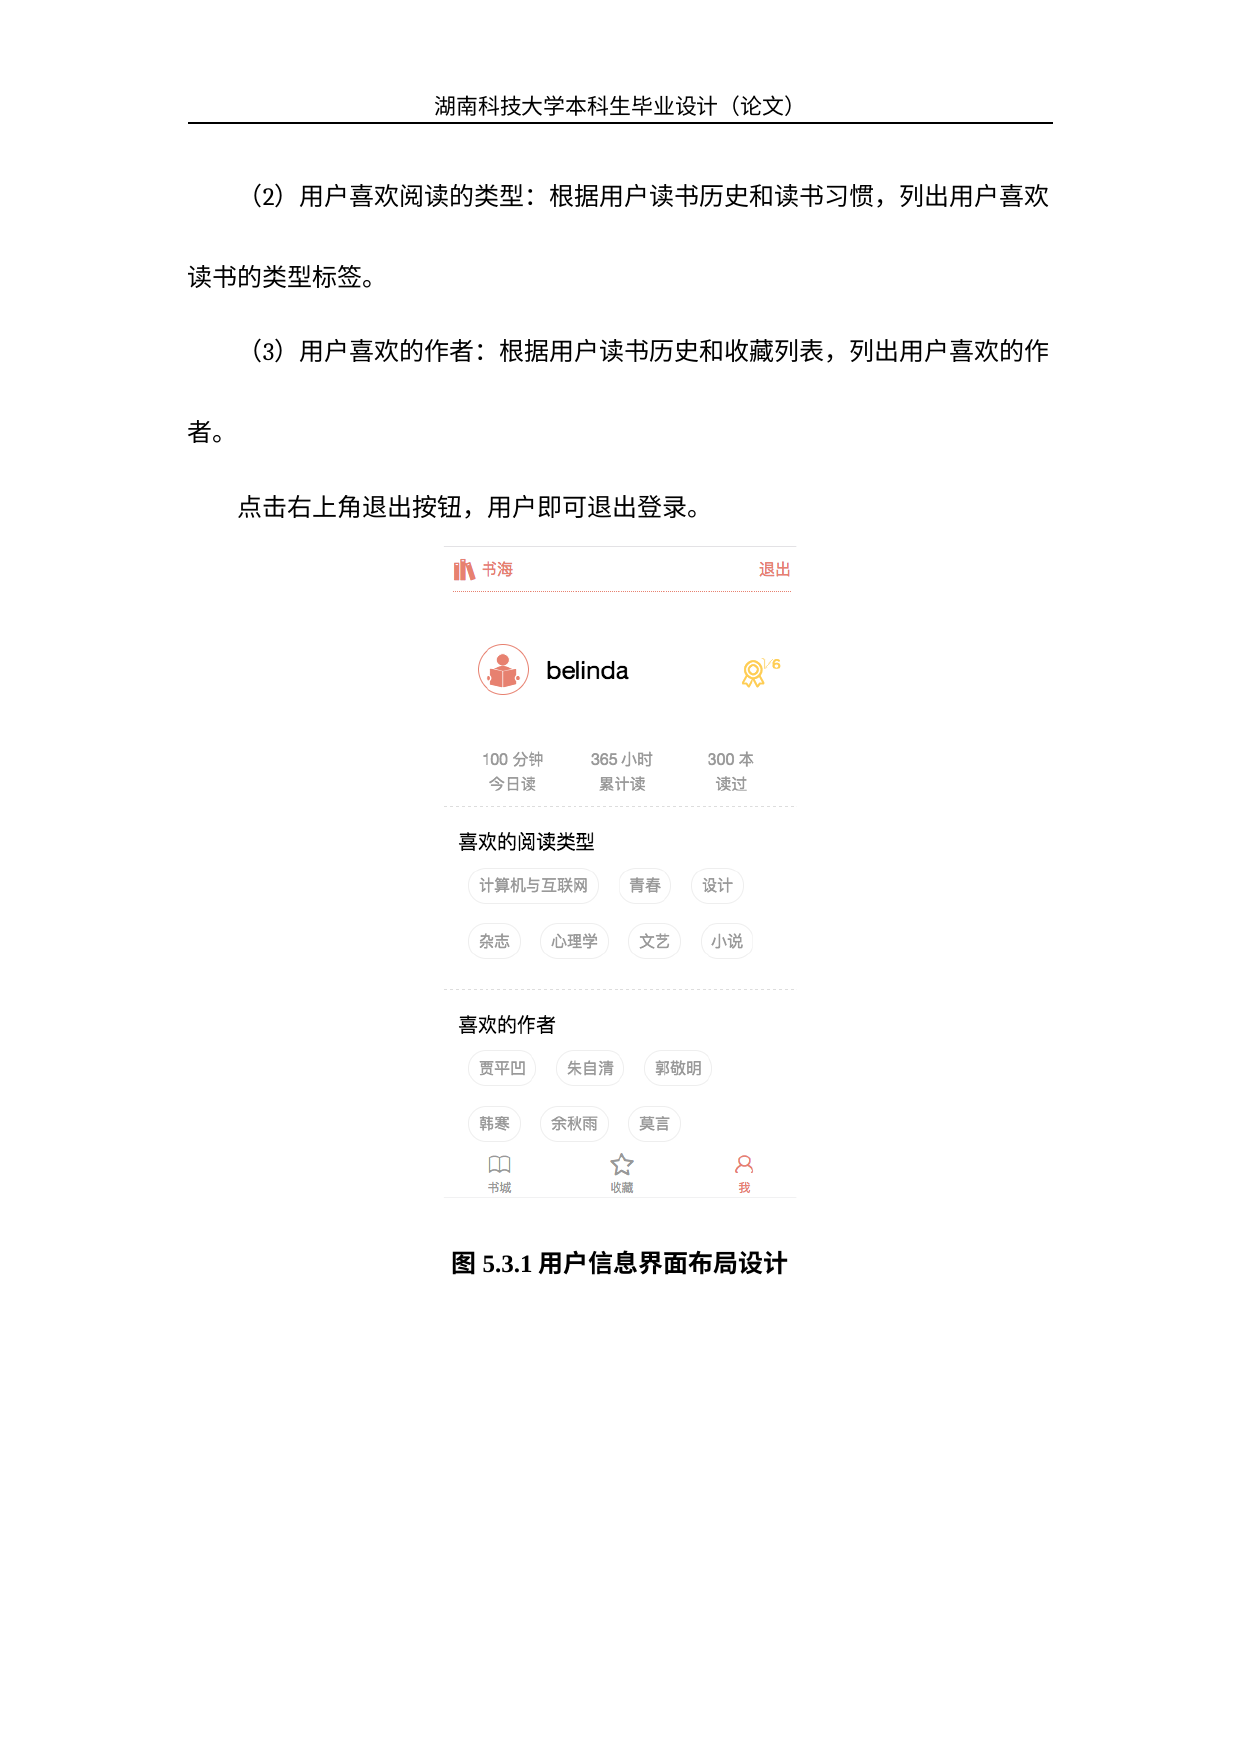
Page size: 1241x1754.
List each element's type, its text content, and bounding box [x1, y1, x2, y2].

text （3）用户喜欢的作者：根据用户读书历史和收藏列表，列出用户喜欢的作者。 [187, 317, 1053, 463]
text 点击右上角退出按钮，用户即可退出登录。 [187, 473, 1053, 538]
picture [443, 546, 797, 1198]
text （2）用户喜欢阅读的类型：根据用户读书历史和读书习惯，列出用户喜欢读书的类型标签。 [187, 162, 1053, 308]
text 图 5.3.1 用户信息界面布局设计 [187, 1229, 1053, 1294]
